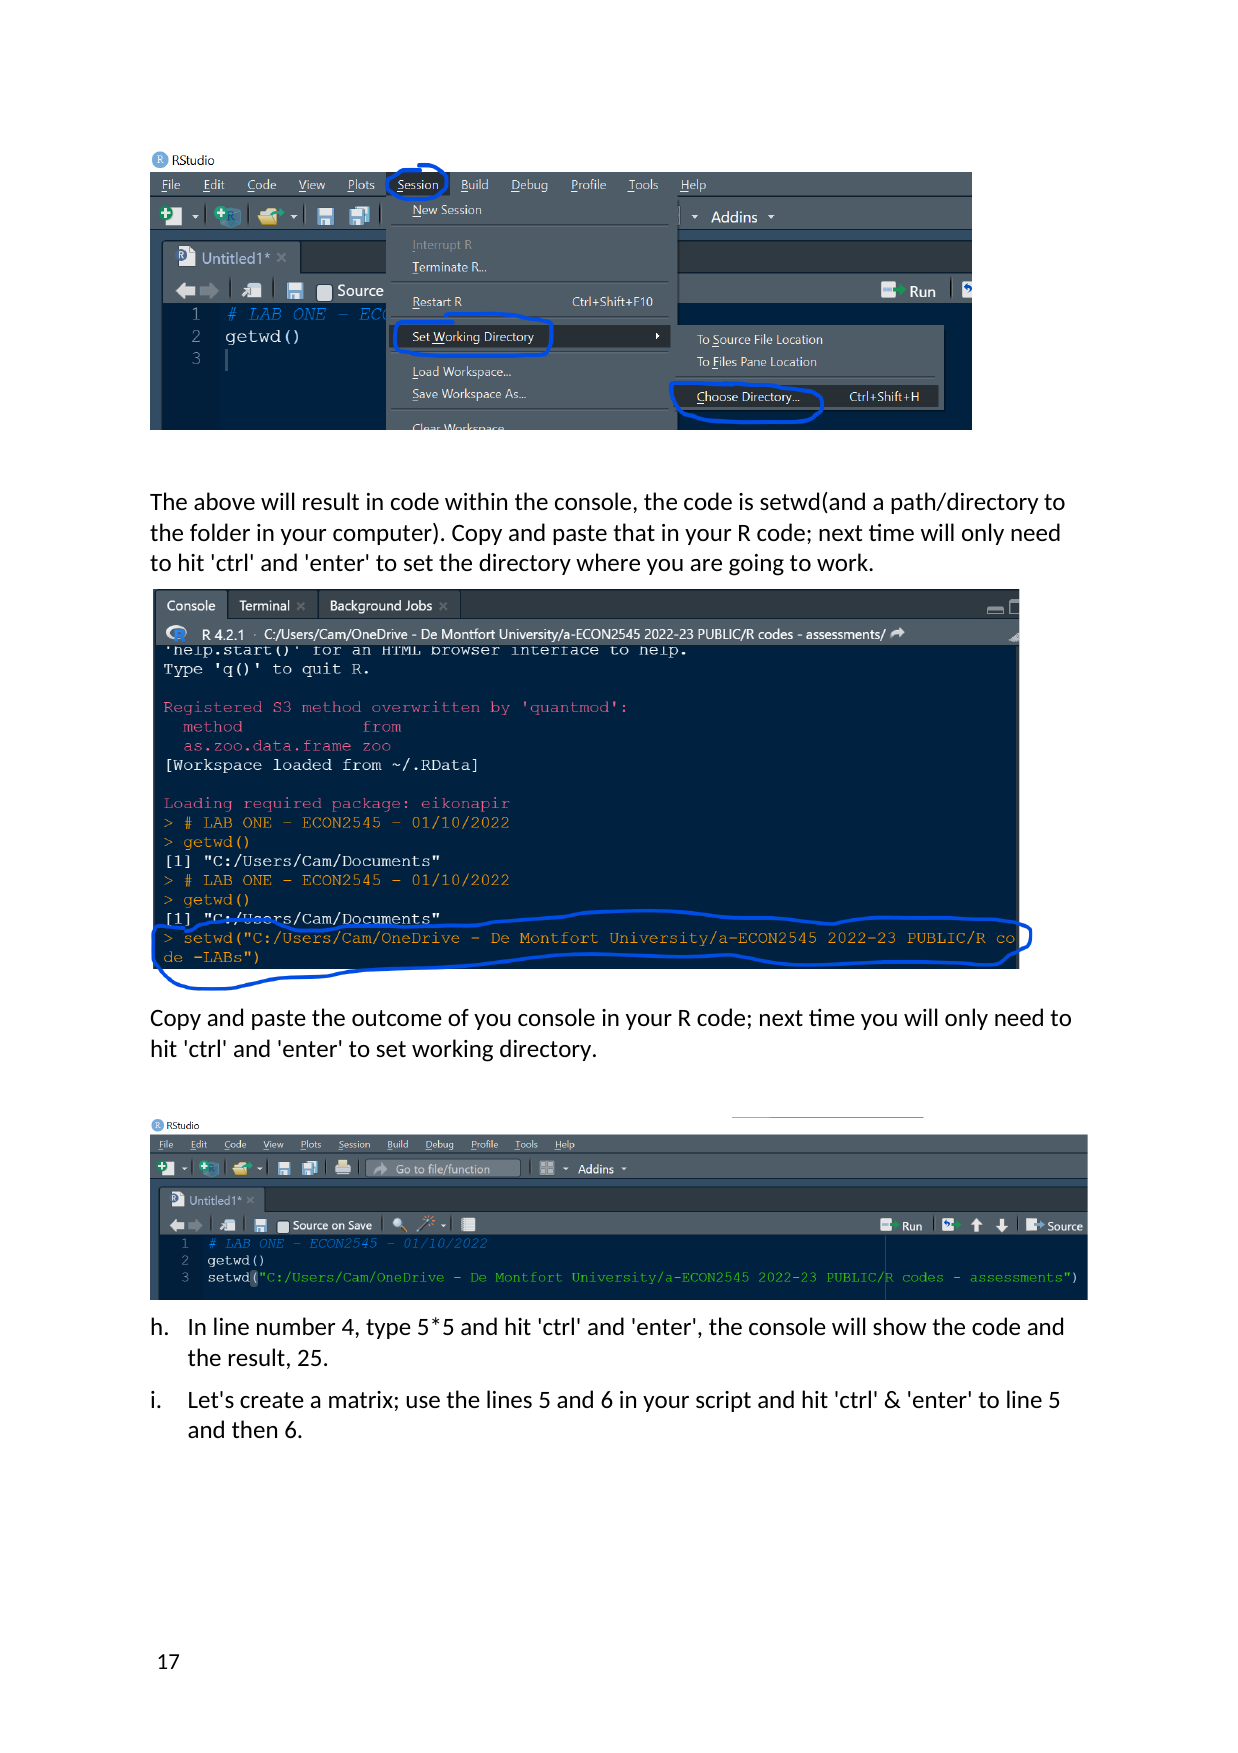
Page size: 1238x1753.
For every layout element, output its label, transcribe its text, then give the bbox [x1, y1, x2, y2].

subtitle Let's create a matrix; use the lines 5 and 6 in your script and hit 'ctrl' & 'enter' to line 5 and then 6. [150, 1384, 1087, 1445]
picture [150, 589, 1033, 991]
picture [150, 150, 972, 430]
picture [150, 1117, 1088, 1300]
subtitle In line number 4, type 5*5 and hit 'ctrl' and 'enter', the console will show the code and the result, 25. [150, 1311, 1087, 1372]
subtitle The above will result in code within the console, the code is setwd(and a path/directory to the folder in your computer). Copy and paste that in your R code; next time will only need to hit 'ctrl' and 'enter' to set the directory where you are going to work. [150, 486, 1087, 578]
subtitle Copy and paste the outcome of you console in your R code; next time you will only need to hit 'ctrl' and 'enter' to set working directory. [150, 1002, 1087, 1063]
